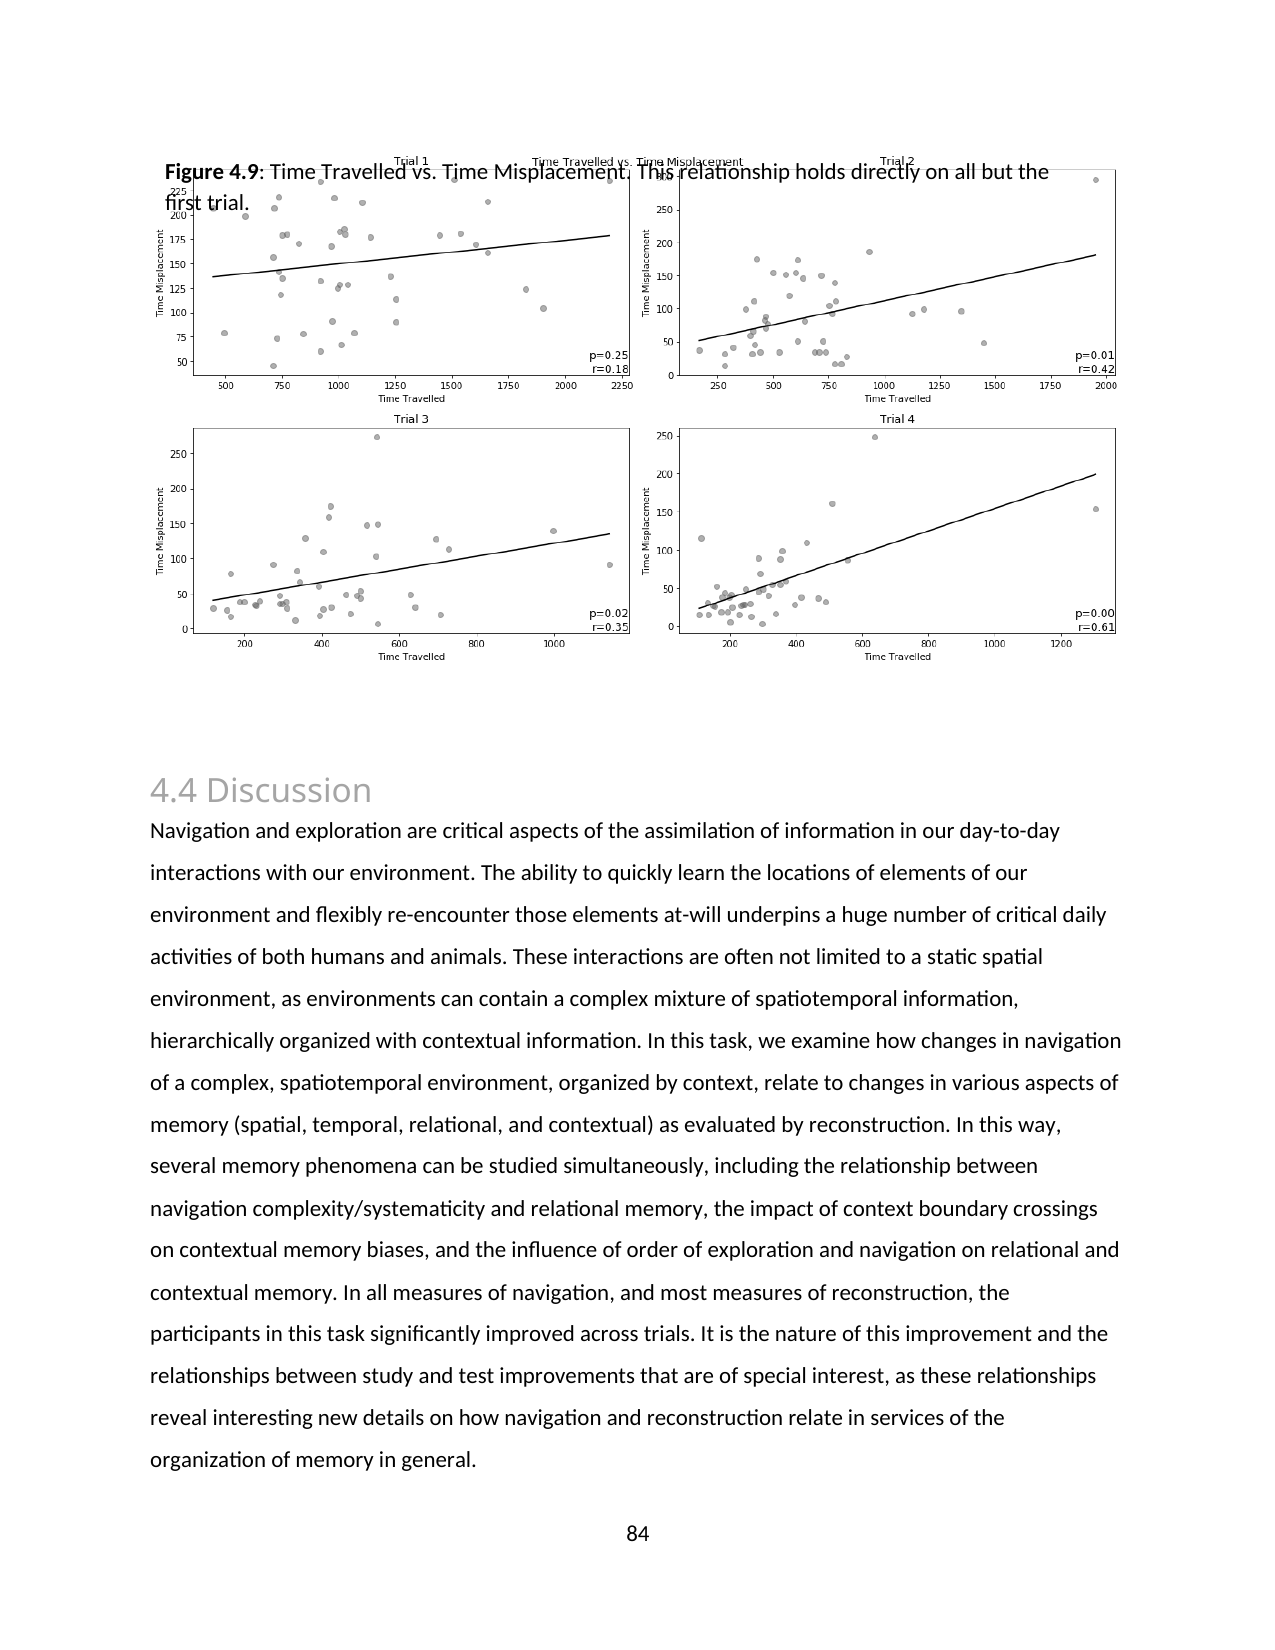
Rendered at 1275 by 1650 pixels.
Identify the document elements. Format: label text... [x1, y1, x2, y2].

text Navigation and exploration are critical aspects of the assimilation of information in our day-to-day interactions with our environment. The ability to quickly learn the locations of elements of our environment and flexibly re-encounter those elements at-will underpins a huge number of critical daily activities of both humans and animals. These interactions are often not limited to a static spatial environment, as environments can contain a complex mixture of spatiotemporal information, hierarchically organized with contextual information. In this task, we examine how changes in navigation of a complex, spatiotemporal environment, organized by context, relate to changes in various aspects of memory (spatial, temporal, relational, and contextual) as evaluated by reconstruction. In this way, several memory phenomena can be studied simultaneously, including the relationship between navigation complexity/systematicity and relational memory, the impact of context boundary crossings on contextual memory biases, and the influence of order of exploration and navigation on relational and contextual memory. In all measures of navigation, and most measures of reconstruction, the participants in this task significantly improved across trials. It is the nature of this improvement and the relationships between study and test improvements that are of special interest, as these relationships reveal interesting new details on how navigation and reconstruction relate in services of the organization of memory in general. [150, 816, 1125, 1473]
subtitle 4.4 Discussion [150, 767, 1125, 812]
